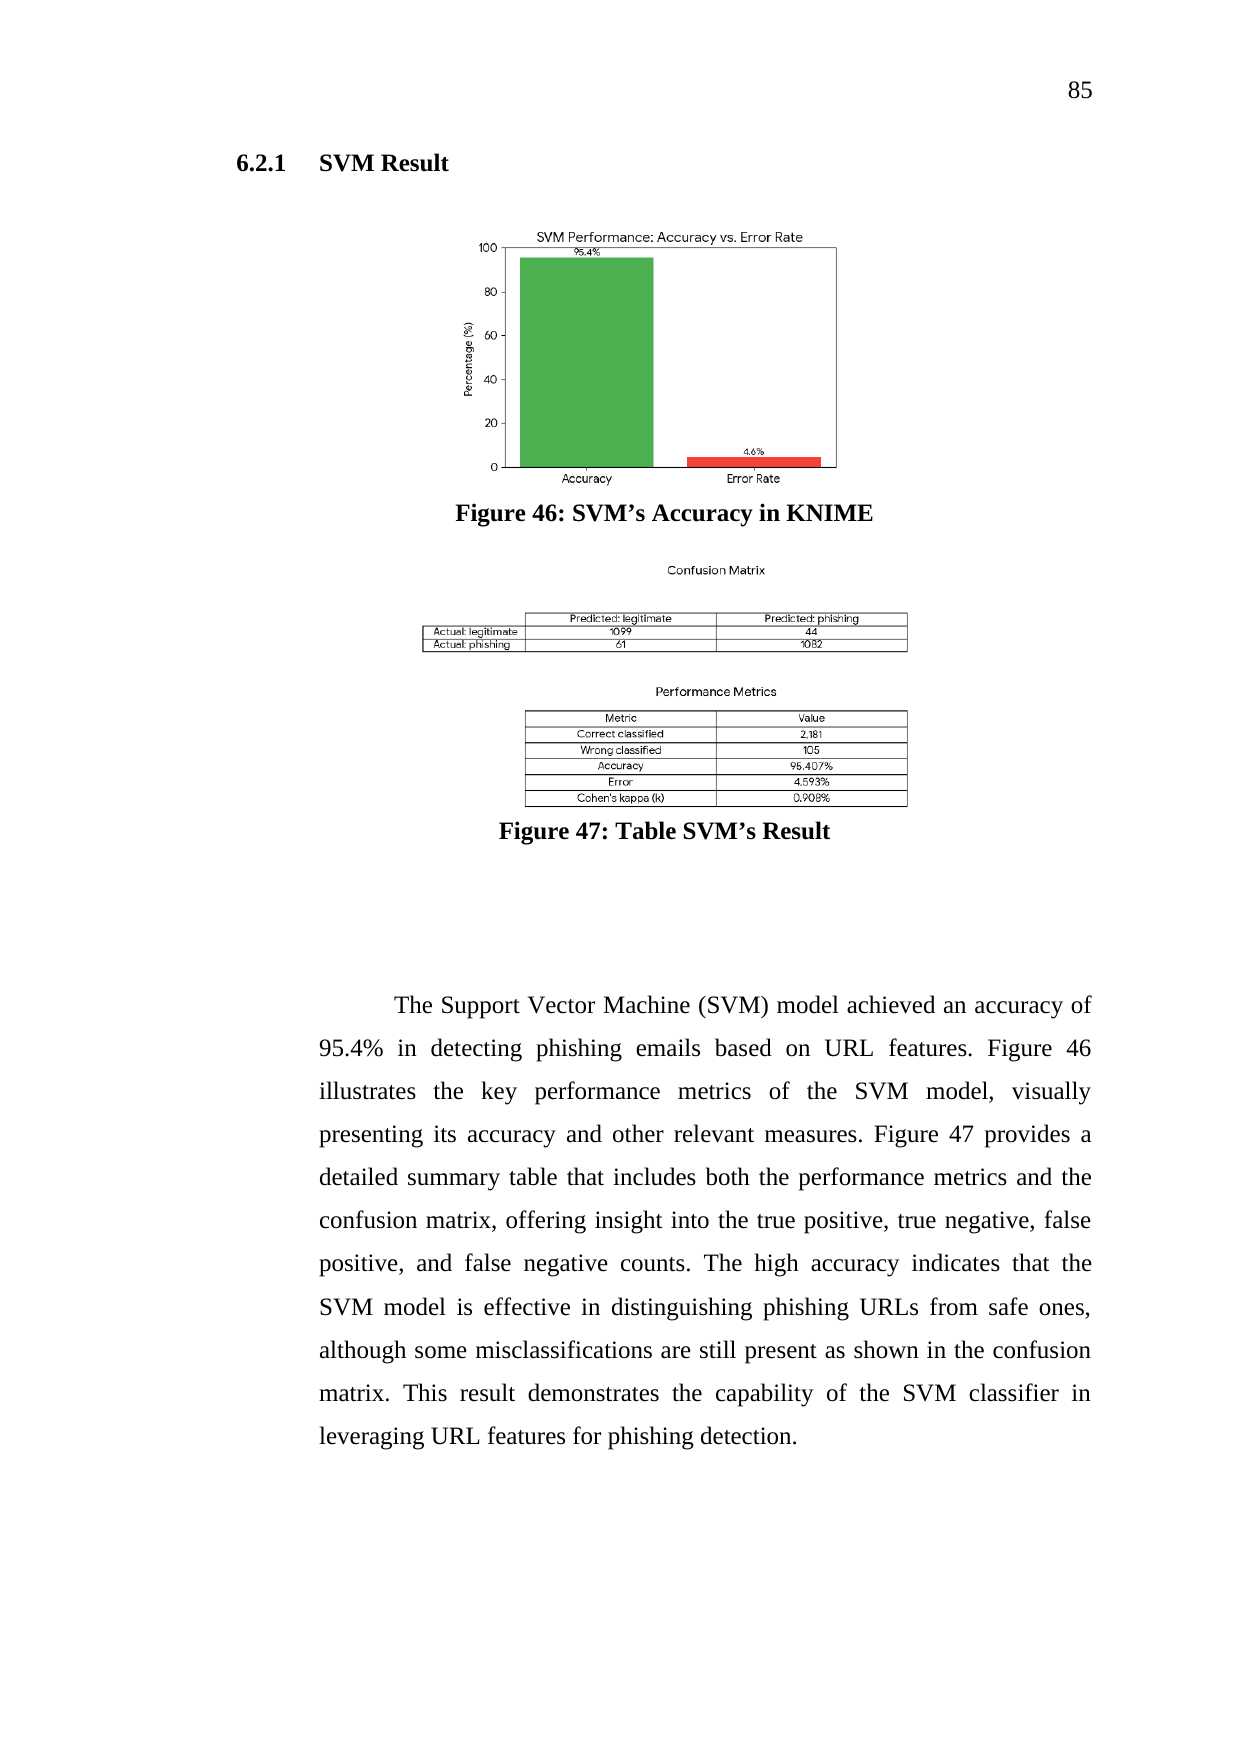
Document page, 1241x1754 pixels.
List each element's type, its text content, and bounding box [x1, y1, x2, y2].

text Figure 47: Table SVM’s Result [236, 816, 1092, 845]
picture [404, 555, 925, 816]
picture [451, 213, 878, 498]
text Figure 46: SVM’s Accuracy in KNIME [236, 498, 1092, 527]
text The Support Vector Machine (SVM) model achieved an accuracy of 95.4% in detecting phishing emails based on URL features. Figure 46 illustrates the key performance metrics of the SVM model, visually presenting its accuracy and other relevant measures. Figure 47 provides a detailed summary table that includes both the performance metrics and the confusion matrix, offering insight into the true positive, true negative, false positive, and false negative counts. The high accuracy indicates that the SVM model is effective in distinguishing phishing URLs from safe ones, although some misclassifications are still present as shown in the confusion matrix. This result demonstrates the capability of the SVM classifier in leveraging URL features for phishing detection. [319, 990, 1092, 1450]
subtitle SVM Result [236, 148, 1092, 176]
